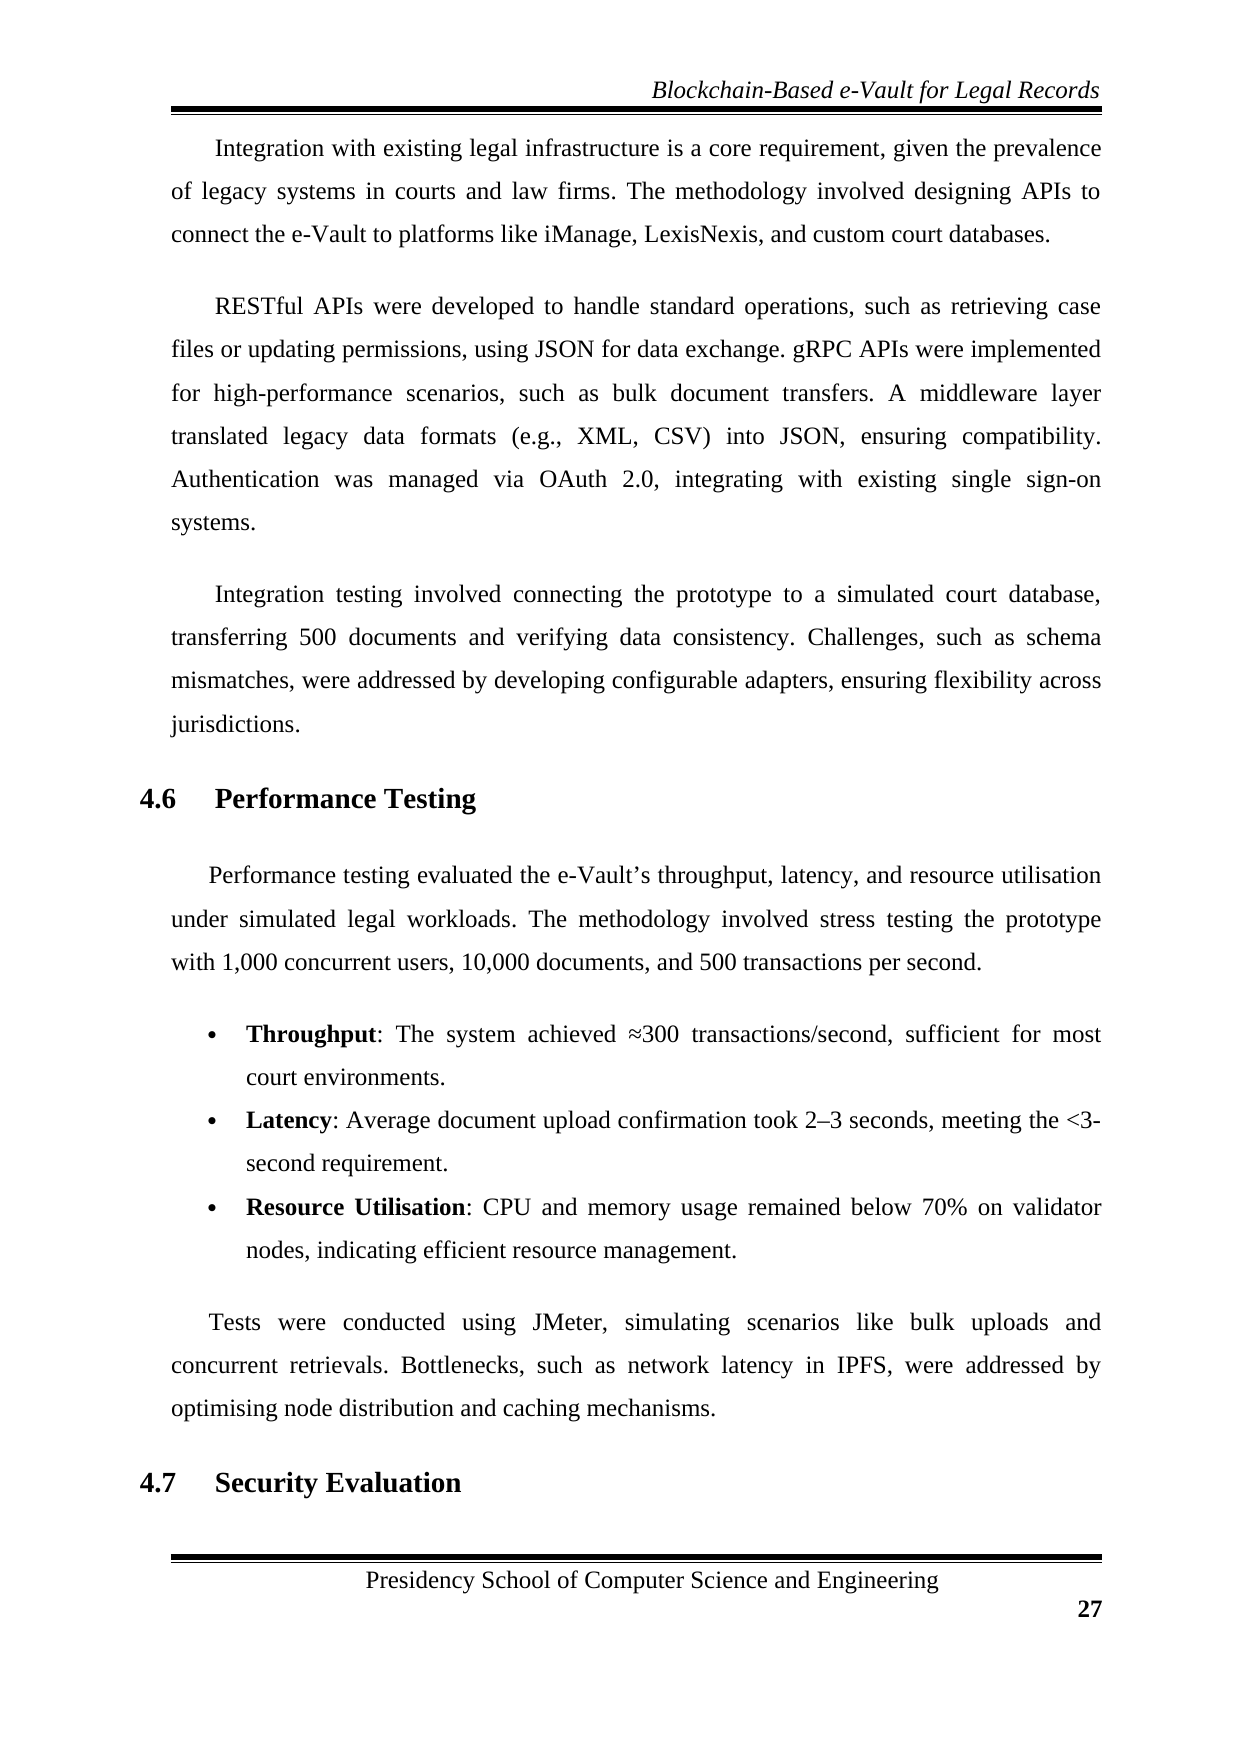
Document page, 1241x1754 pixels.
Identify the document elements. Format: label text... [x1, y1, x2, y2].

subtitle Security Evaluation [139, 1466, 1102, 1499]
list Latency: Average document upload confirmation took 2–3 seconds, meeting the <3-second requirement. [208, 1105, 1102, 1177]
subtitle Performance Testing [139, 781, 1102, 814]
list Throughput: The system achieved ≈300 transactions/second, sufficient for most court environments. [208, 1019, 1102, 1091]
text Tests were conducted using JMeter, simulating scenarios like bulk uploads and concurrent retrievals. Bottlenecks, such as network latency in IPFS, were addressed by optimising node distribution and caching mechanisms. [171, 1307, 1102, 1422]
text Performance testing evaluated the e-Vault’s throughput, latency, and resource utilisation under simulated legal workloads. The methodology involved stress testing the prototype with 1,000 concurrent users, 10,000 documents, and 500 transactions per second. [171, 861, 1102, 976]
text Integration with existing legal infrastructure is a core requirement, given the prevalence of legacy systems in courts and law firms. The methodology involved designing APIs to connect the e-Vault to platforms like iManage, LexisNexis, and custom court databases. [171, 133, 1102, 248]
list Resource Utilisation: CPU and memory usage remained below 70% on validator nodes, indicating efficient resource management. [208, 1192, 1102, 1263]
text Integration testing involved connecting the prototype to a simulated court database, transferring 500 documents and verifying data consistency. Challenges, such as schema mismatches, were addressed by developing configurable adapters, ensuring flexibility across jurisdictions. [171, 579, 1102, 737]
text RESTful APIs were developed to handle standard operations, such as retrieving case files or updating permissions, using JSON for data exchange. gRPC APIs were implemented for high-performance scenarios, such as bulk document transfers. A middleware layer translated legacy data formats (e.g., XML, CSV) into JSON, ensuring compatibility. Authentication was managed via OAuth 2.0, integrating with existing single sign-on systems. [171, 291, 1102, 536]
